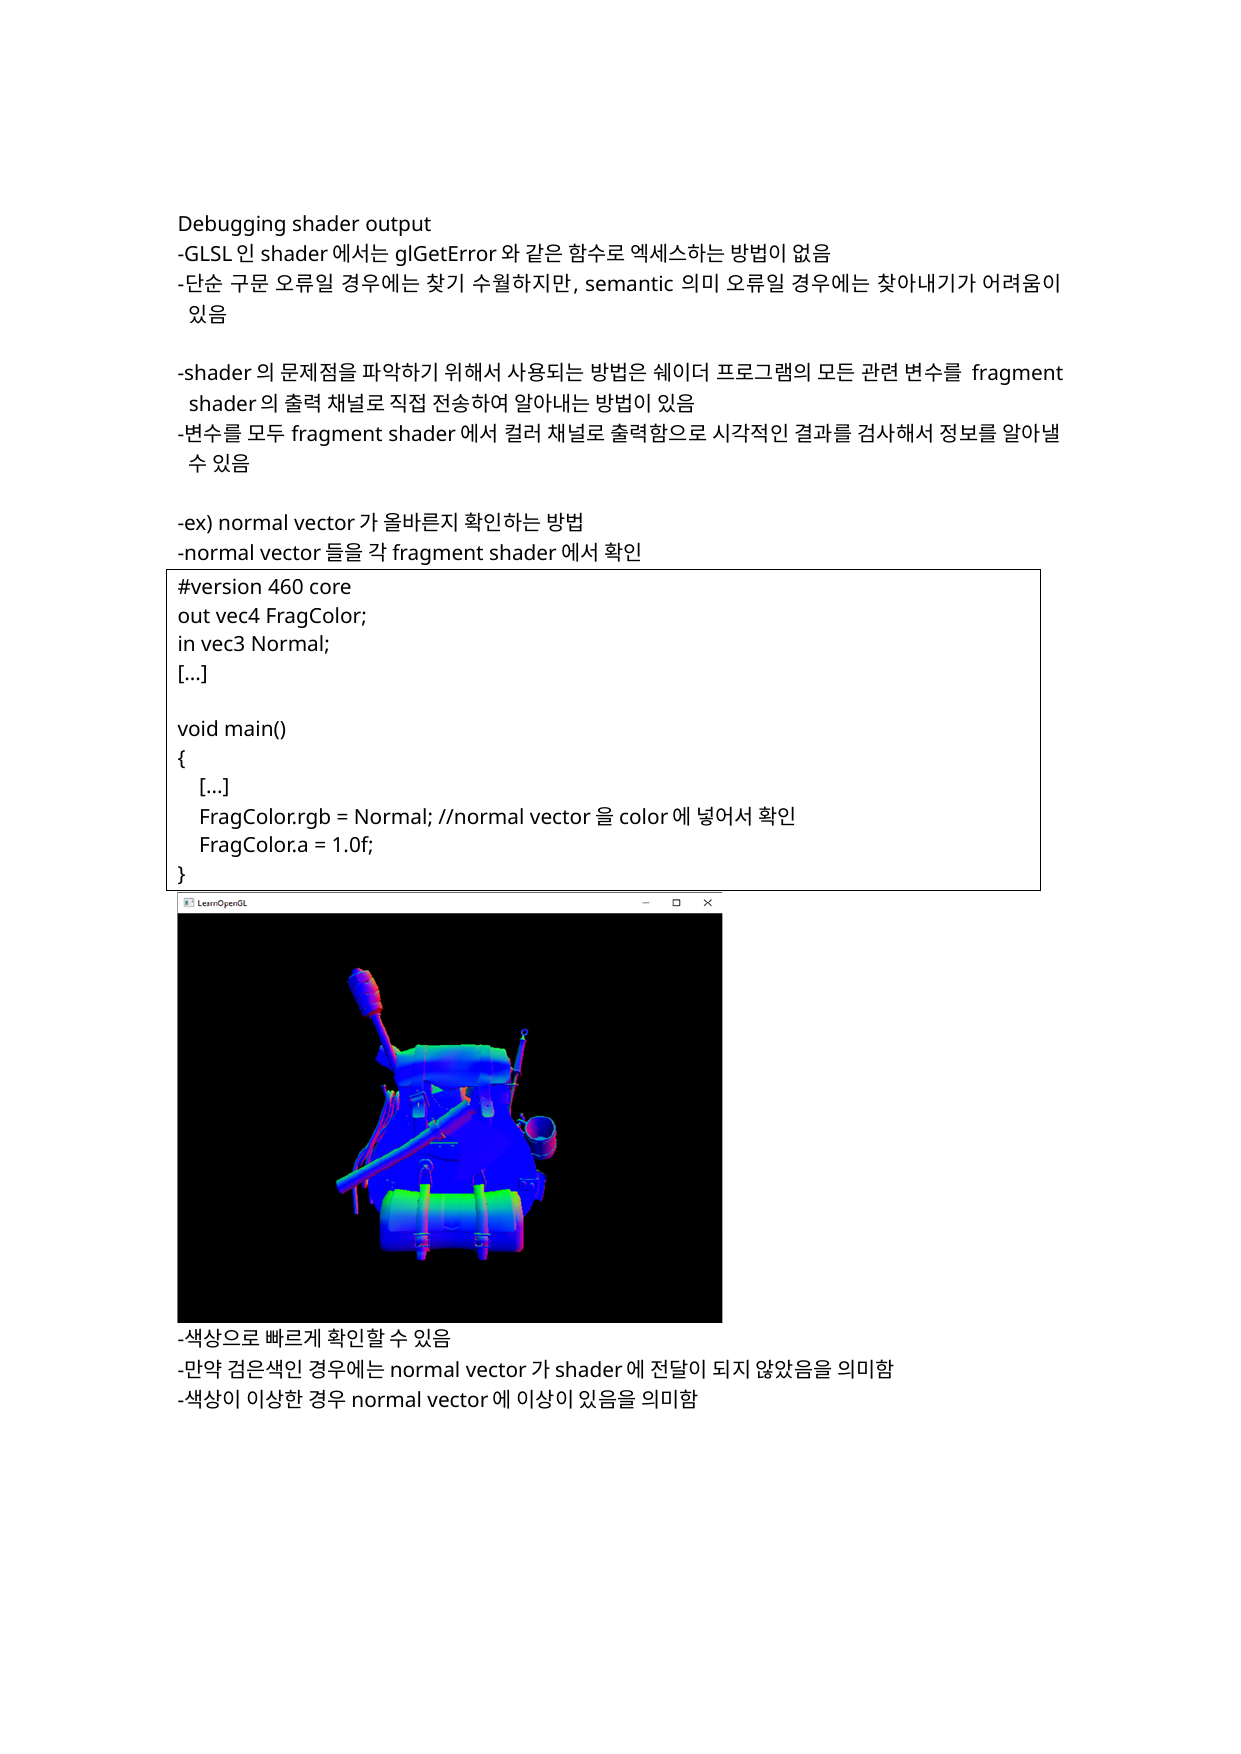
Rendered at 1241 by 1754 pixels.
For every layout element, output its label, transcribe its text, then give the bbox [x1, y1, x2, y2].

text Debugging shader output [169, 207, 1071, 237]
text -변수를 모두 fragment shader에서 컬러 채널로 출력함으로 시각적인 결과를 검사해서 정보를 알아낼 수 있음 [177, 417, 1063, 478]
table_header #version 460 core out vec4 FragColor; in vec3 Normal; [...] void main() { [...] FragColor.rgb = Normal; //normal vector을 color에 넣어서 확인 FragColor.a = 1.0f; } [167, 570, 1040, 890]
text -색상으로 빠르게 확인할 수 있음 [177, 1323, 1063, 1353]
text -ex) normal vector가 올바른지 확인하는 방법 [177, 506, 1063, 536]
text -만약 검은색인 경우에는 normal vector가 shader에 전달이 되지 않았음을 의미함 [177, 1353, 1063, 1383]
text -GLSL인 shader에서는 glGetError와 같은 함수로 엑세스하는 방법이 없음 [177, 237, 1063, 267]
text -shader의 문제점을 파악하기 위해서 사용되는 방법은 쉐이더 프로그램의 모든 관련 변수를 fragment shader의 출력 채널로 직접 전송하여 알아내는 방법이 있음 [177, 356, 1063, 417]
text -단순 구문 오류일 경우에는 찾기 수월하지만, semantic 의미 오류일 경우에는 찾아내기가 어려움이 있음 [177, 267, 1063, 328]
text -색상이 이상한 경우 normal vector에 이상이 있음을 의미함 [177, 1383, 1063, 1413]
picture [177, 892, 723, 1323]
text -normal vector들을 각 fragment shader에서 확인 [169, 536, 1071, 569]
